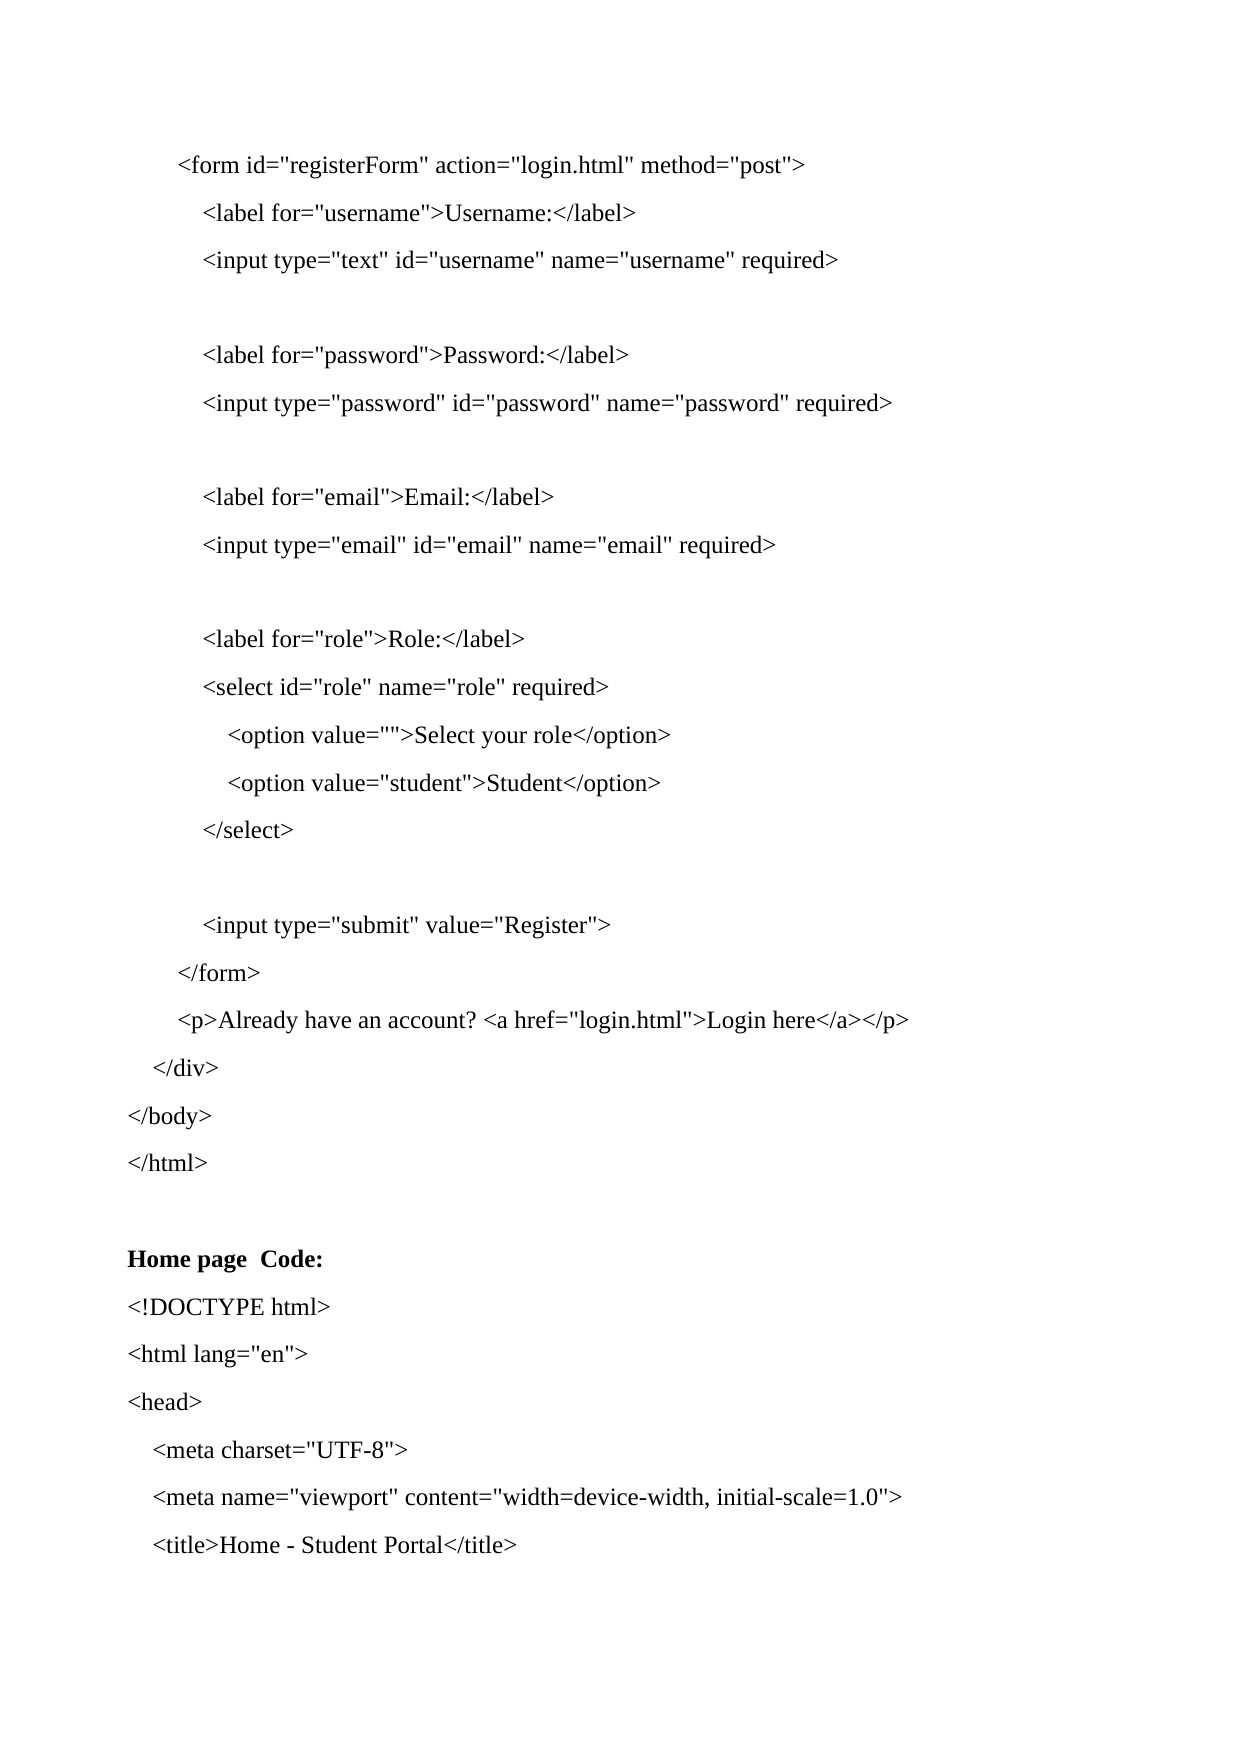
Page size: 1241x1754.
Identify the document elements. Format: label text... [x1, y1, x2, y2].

text </form> [127, 958, 1090, 986]
text <!DOCTYPE html> [127, 1292, 1090, 1320]
text <meta charset="UTF-8"> [127, 1435, 1090, 1463]
text <option value="student">Student</option> [127, 768, 1090, 796]
text Home page Code: [127, 1244, 1090, 1273]
text <option value="">Select your role</option> [127, 720, 1090, 749]
text <input type="email" id="email" name="email" required> [127, 530, 1090, 559]
text <title>Home - Student Portal</title> [127, 1530, 1090, 1559]
text <head> [127, 1387, 1090, 1416]
text <input type="submit" value="Register"> [127, 910, 1090, 939]
text <label for="password">Password:</label> [127, 340, 1090, 369]
text </html> [127, 1148, 1090, 1177]
text <meta name="viewport" content="width=device-width, initial-scale=1.0"> [127, 1482, 1090, 1511]
text <label for="username">Username:</label> [127, 198, 1090, 226]
text <p>Already have an account? <a href="login.html">Login here</a></p> [127, 1005, 1090, 1034]
text <label for="role">Role:</label> [127, 624, 1090, 653]
text <select id="role" name="role" required> [127, 672, 1090, 701]
text </div> [127, 1053, 1090, 1082]
text <html lang="en"> [127, 1339, 1090, 1368]
text </select> [127, 815, 1090, 844]
text <label for="email">Email:</label> [127, 482, 1090, 511]
text <input type="text" id="username" name="username" required> [127, 245, 1090, 274]
text <form id="registerForm" action="login.html" method="post"> [127, 150, 1090, 179]
text </body> [127, 1101, 1090, 1129]
text <input type="password" id="password" name="password" required> [127, 388, 1090, 416]
